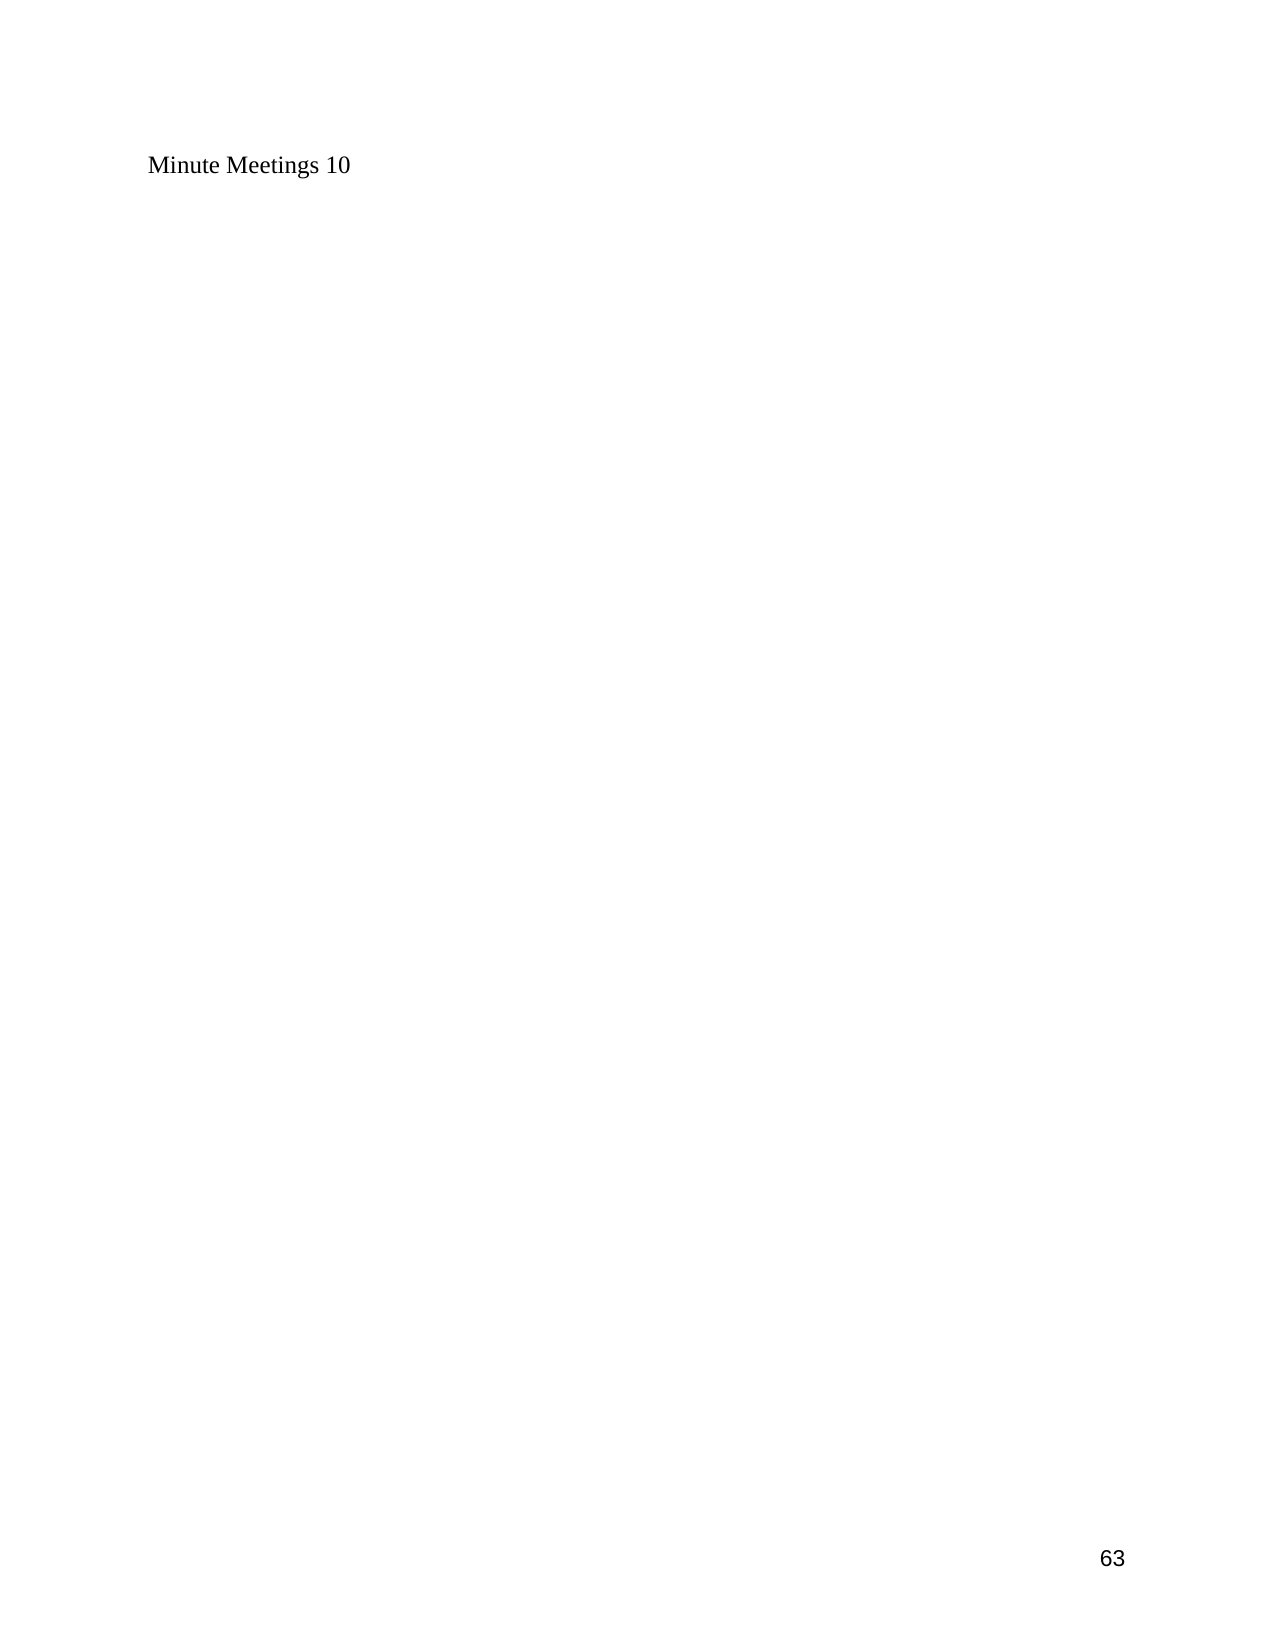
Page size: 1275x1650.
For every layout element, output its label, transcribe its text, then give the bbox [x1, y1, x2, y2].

text Minute Meetings 10 [148, 150, 1125, 179]
